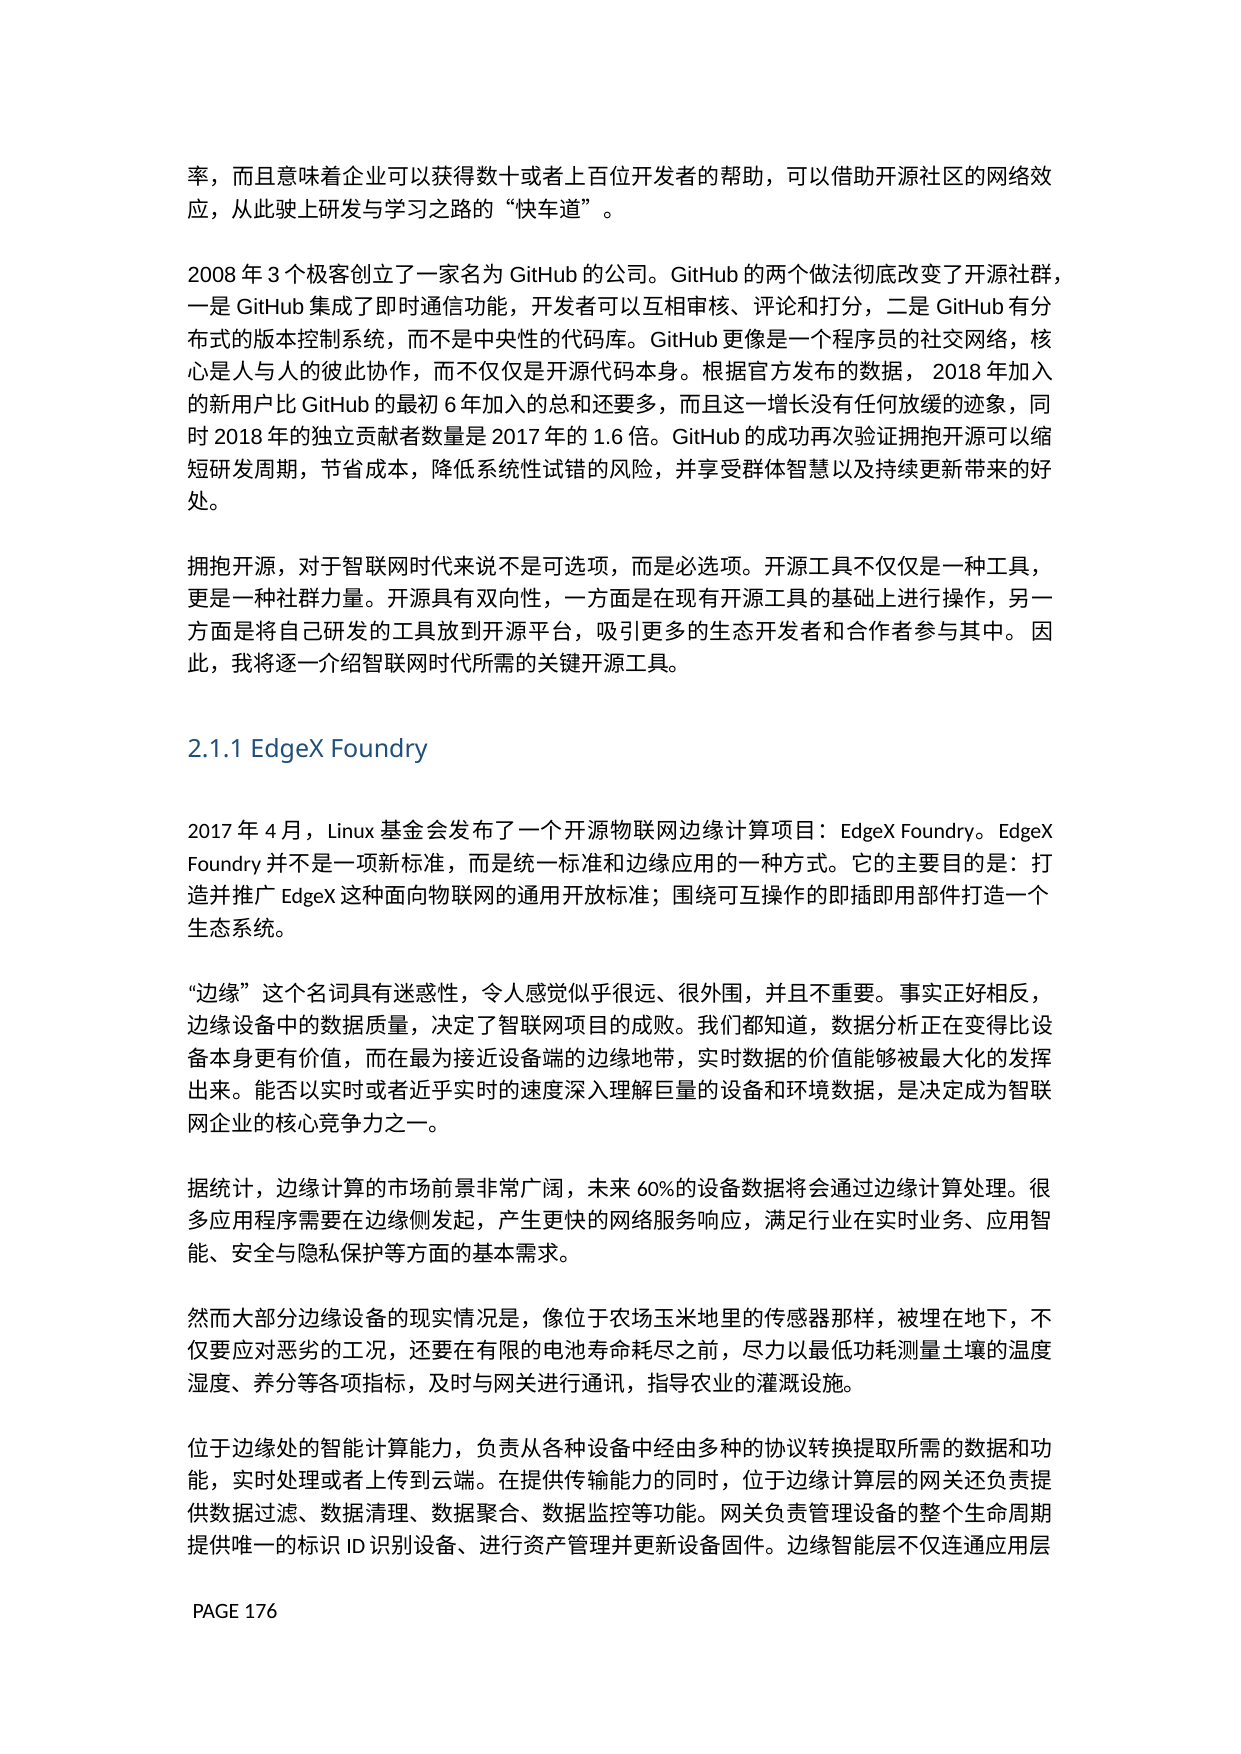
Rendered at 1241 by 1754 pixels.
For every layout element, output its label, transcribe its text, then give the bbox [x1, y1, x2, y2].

text 然而大部分边缘设备的现实情况是，像位于农场玉米地里的传感器那样，被埋在地下，不仅要应对恶劣的工况，还要在有限的电池寿命耗尽之前，尽力以最低功耗测量土壤的温度、湿度、养分等各项指标，及时与网关进行通讯，指导农业的灌溉设施。 [187, 1300, 1053, 1398]
text 拥抱开源，对于智联网时代来说不是可选项，而是必选项。开源工具不仅仅是一种工具，更是一种社群力量。开源具有双向性，一方面是在现有开源工具的基础上进行操作，另一方面是将自己研发的工具放到开源平台，吸引更多的生态开发者和合作者参与其中。因此，我将逐一介绍智联网时代所需的关键开源工具。 [187, 549, 1053, 679]
text 2017年4月，Linux基金会发布了一个开源物联网边缘计算项目：EdgeX Foundry。EdgeX Foundry并不是一项新标准，而是统一标准和边缘应用的一种方式。它的主要目的是：打造并推广EdgeX这种面向物联网的通用开放标准；围绕可互操作的即插即用部件打造一个生态系统。 [187, 813, 1053, 943]
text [187, 1430, 1053, 1560]
text 2008年3个极客创立了一家名为GitHub的公司。GitHub的两个做法彻底改变了开源社群，一是GitHub集成了即时通信功能，开发者可以互相审核、评论和打分，二是GitHub有分布式的版本控制系统，而不是中央性的代码库。GitHub更像是一个程序员的社交网络，核心是人与人的彼此协作，而不仅仅是开源代码本身。根据官方发布的数据， 2018年加入的新用户比GitHub的最初6年加入的总和还要多，而且这一增长没有任何放缓的迹象，同时2018年的独立贡献者数量是2017年的1.6倍。GitHub的成功再次验证拥抱开源可以缩短研发周期，节省成本，降低系统性试错的风险，并享受群体智慧以及持续更新带来的好处。 [187, 256, 1053, 516]
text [187, 159, 1053, 224]
text “边缘”这个名词具有迷惑性，令人感觉似乎很远、很外围，并且不重要。事实正好相反，边缘设备中的数据质量，决定了智联网项目的成败。我们都知道，数据分析正在变得比设备本身更有价值，而在最为接近设备端的边缘地带，实时数据的价值能够被最大化的发挥出来。能否以实时或者近乎实时的速度深入理解巨量的设备和环境数据，是决定成为智联网企业的核心竞争力之一。 [187, 975, 1053, 1138]
text 据统计，边缘计算的市场前景非常广阔，未来60%的设备数据将会通过边缘计算处理。很多应用程序需要在边缘侧发起，产生更快的网络服务响应，满足行业在实时业务、应用智能、安全与隐私保护等方面的基本需求。 [187, 1170, 1053, 1268]
subtitle 2.1.1 EdgeX Foundry [187, 715, 1053, 780]
